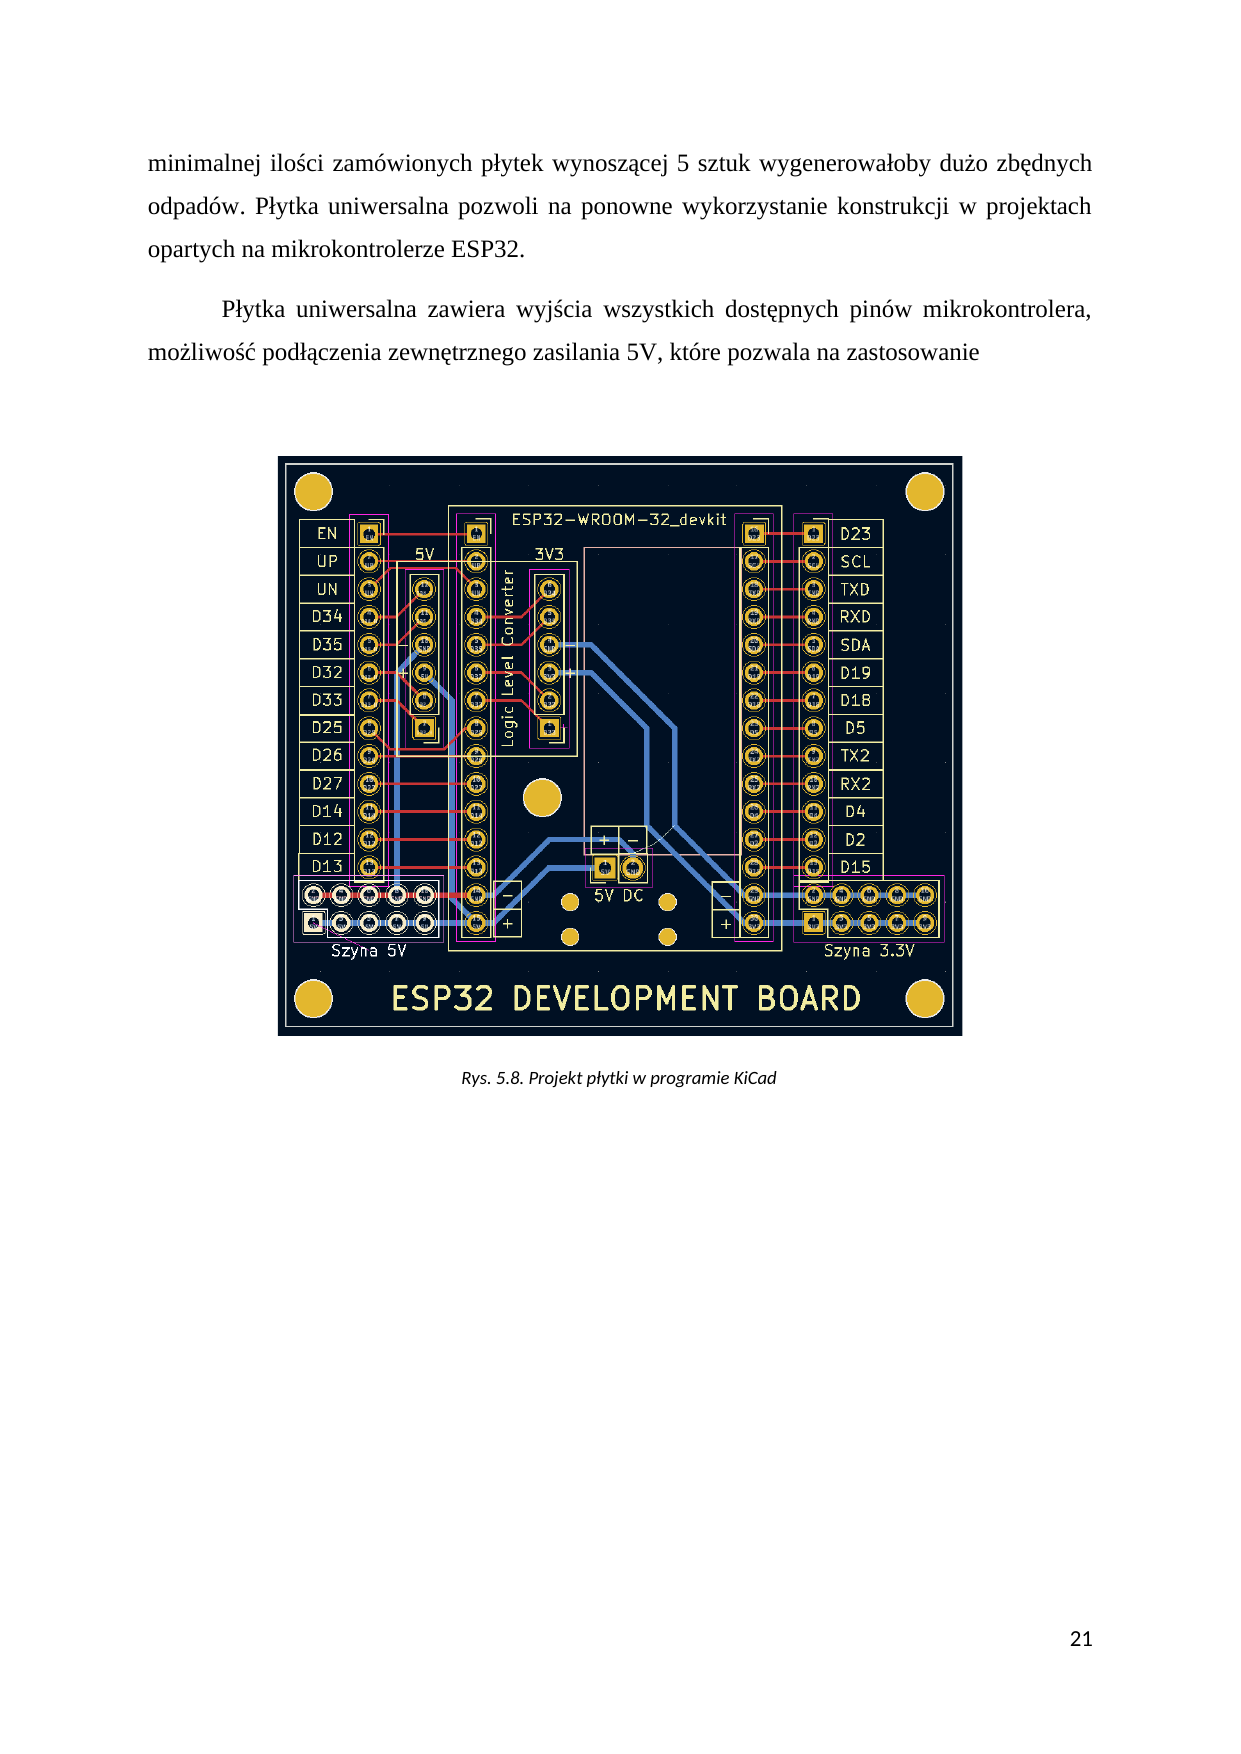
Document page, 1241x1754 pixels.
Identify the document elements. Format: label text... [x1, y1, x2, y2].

text Płytka uniwersalna zawiera wyjścia wszystkich dostępnych pinów mikrokontrolera, możliwość podłączenia zewnętrznego zasilania 5V, które pozwala na zastosowanie [148, 294, 1093, 366]
picture [277, 456, 963, 1036]
text Rys. 5.8. Projekt płytki w programie KiCad [148, 1066, 1093, 1089]
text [148, 148, 1093, 263]
